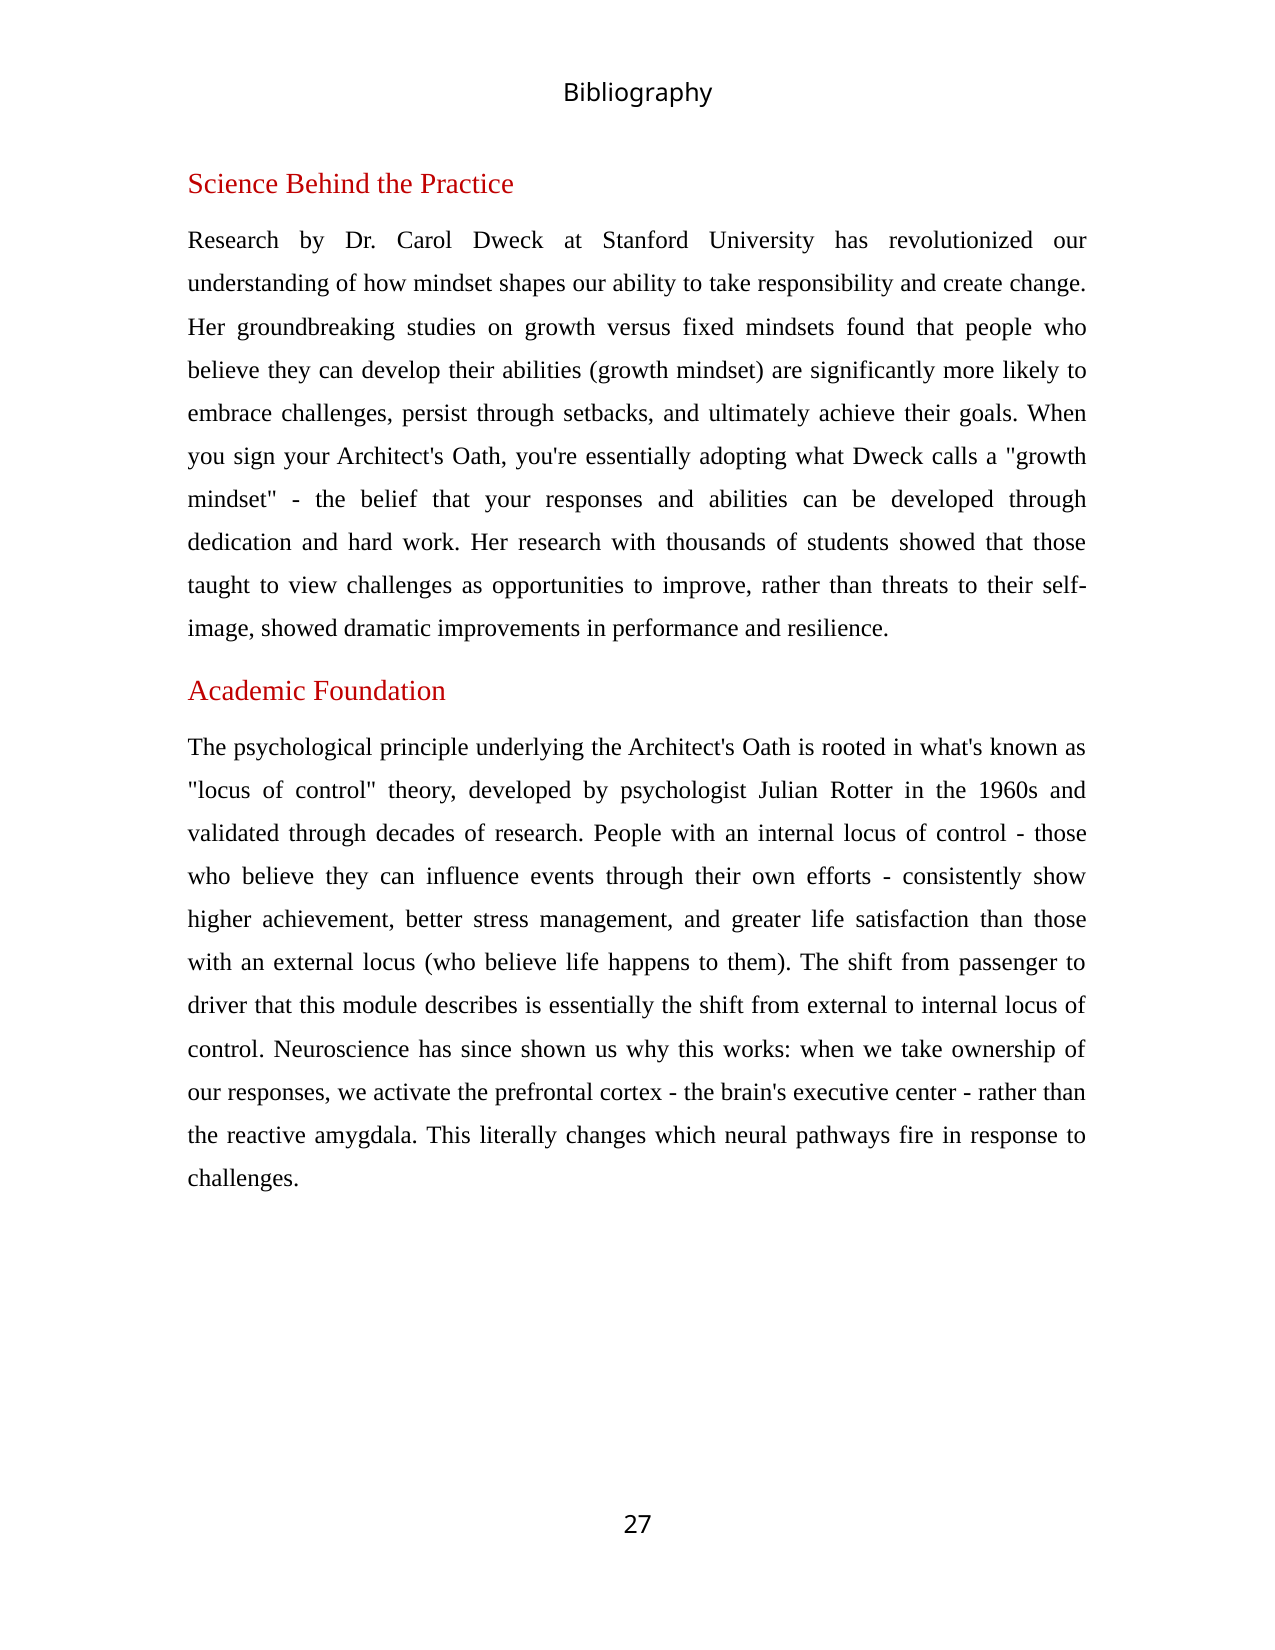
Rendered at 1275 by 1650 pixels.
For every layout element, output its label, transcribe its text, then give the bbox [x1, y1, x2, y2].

subtitle Science Behind the Practice [187, 167, 1087, 200]
subtitle Academic Foundation [187, 673, 1087, 707]
text The psychological principle underlying the Architect's Oath is rooted in what's known as "locus of control" theory, developed by psychologist Julian Rotter in the 1960s and validated through decades of research. People with an internal locus of control - those who believe they can influence events through their own efforts - consistently show higher achievement, better stress management, and greater life satisfaction than those with an external locus (who believe life happens to them). The shift from passenger to driver that this module describes is essentially the shift from external to internal locus of control. Neuroscience has since shown us why this works: when we take ownership of our responses, we activate the prefrontal cortex - the brain's executive center - rather than the reactive amygdala. This literally changes which neural pathways fire in response to challenges. [187, 732, 1087, 1192]
text Research by Dr. Carol Dweck at Stanford University has revolutionized our understanding of how mindset shapes our ability to take responsibility and create change. Her groundbreaking studies on growth versus fixed mindsets found that people who believe they can develop their abilities (growth mindset) are significantly more likely to embrace challenges, persist through setbacks, and ultimately achieve their goals. When you sign your Architect's Oath, you're essentially adopting what Dweck calls a "growth mindset" - the belief that your responses and abilities can be developed through dedication and hard work. Her research with thousands of students showed that those taught to view challenges as opportunities to improve, rather than threats to their self-image, showed dramatic improvements in performance and resilience. [187, 225, 1087, 642]
